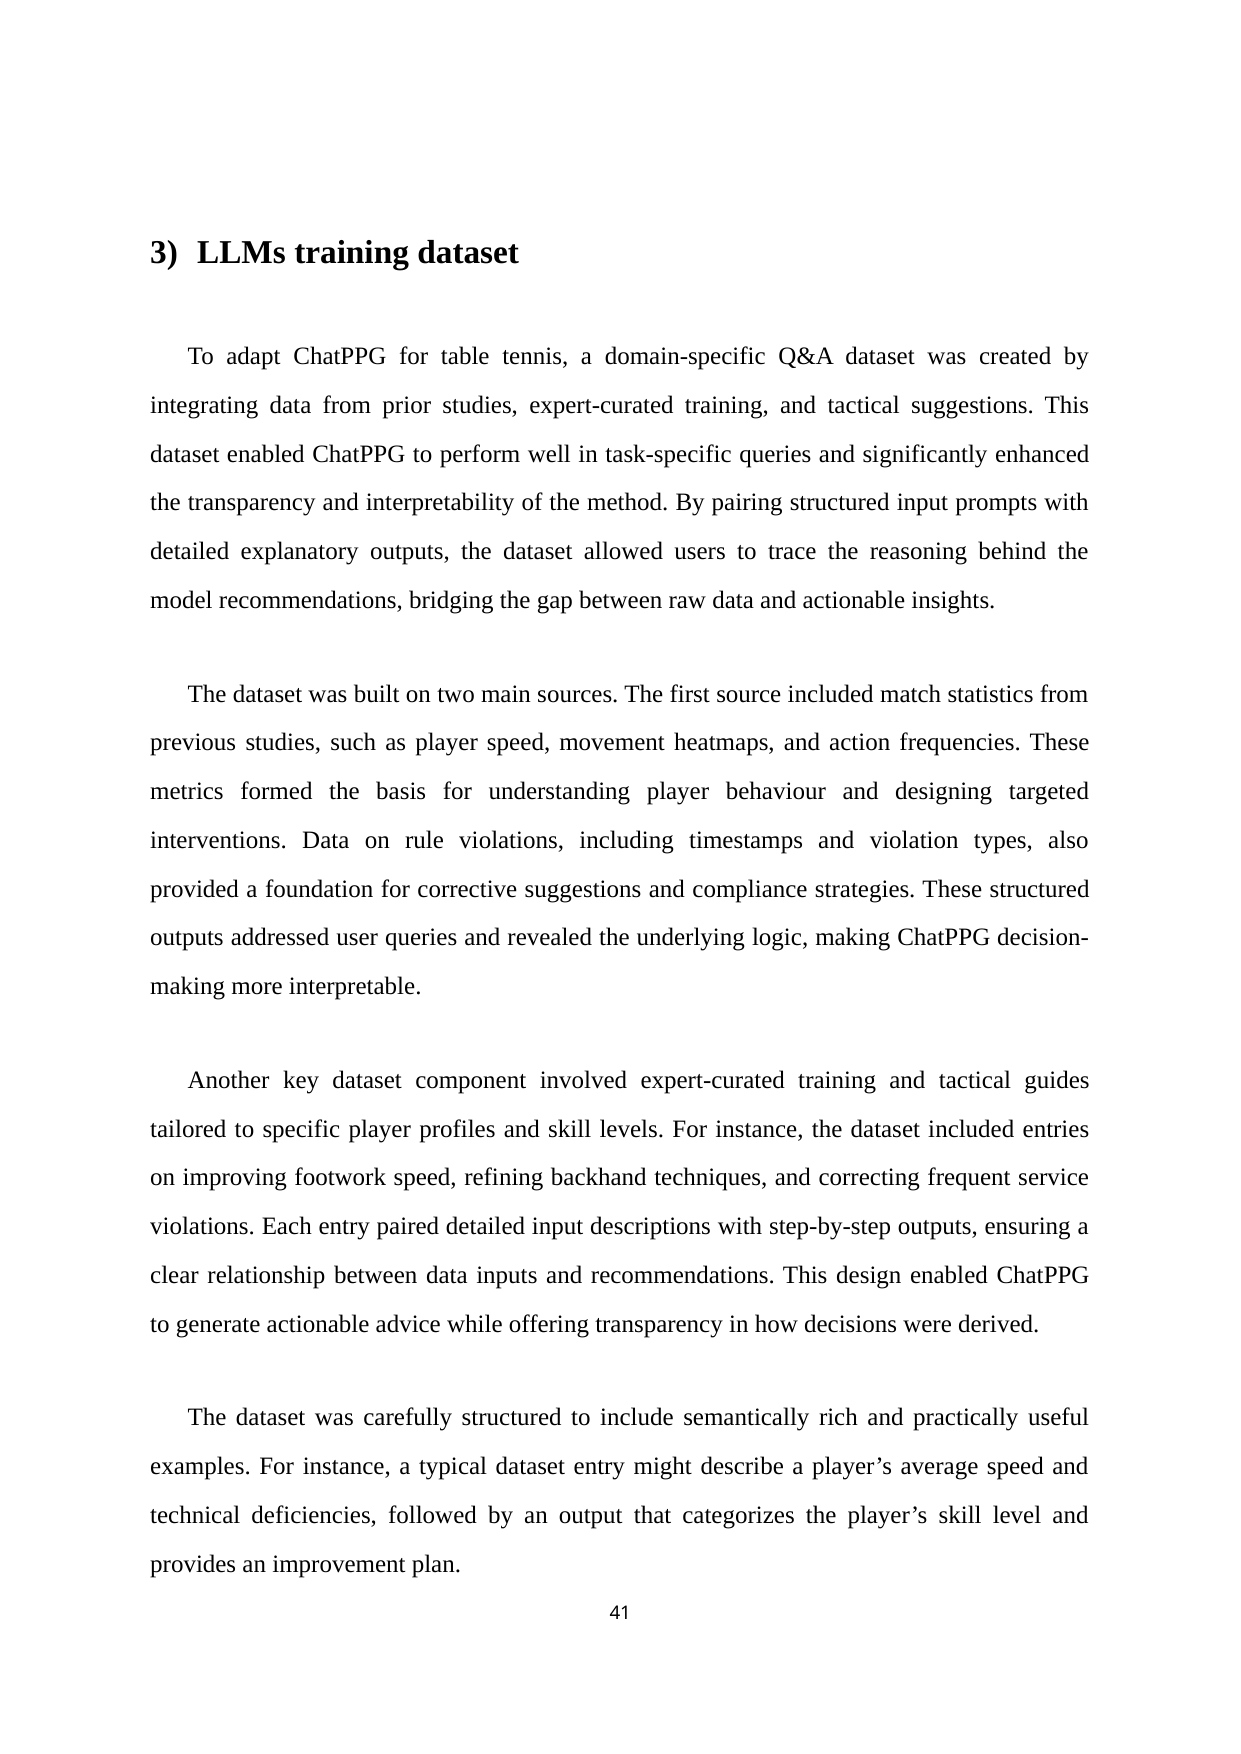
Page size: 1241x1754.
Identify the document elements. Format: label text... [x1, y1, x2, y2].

text Another key dataset component involved expert-curated training and tactical guides tailored to specific player profiles and skill levels. For instance, the dataset included entries on improving footwork speed, refining backhand techniques, and correcting frequent service violations. Each entry paired detailed input descriptions with step-by-step outputs, ensuring a clear relationship between data inputs and recommendations. This design enabled ChatPPG to generate actionable advice while offering transparency in how decisions were derived. [150, 1063, 1090, 1339]
text To adapt ChatPPG for table tennis, a domain-specific Q&A dataset was created by integrating data from prior studies, expert-curated training, and tactical suggestions. This dataset enabled ChatPPG to perform well in task-specific queries and significantly enhanced the transparency and interpretability of the method. By pairing structured input prompts with detailed explanatory outputs, the dataset allowed users to trace the reasoning behind the model recommendations, bridging the gap between raw data and actionable insights. [150, 339, 1090, 616]
subtitle LLMs training dataset [150, 219, 1090, 284]
text The dataset was built on two main sources. The first source included match statistics from previous studies, such as player speed, movement heatmaps, and action frequencies. These metrics formed the basis for understanding player behaviour and designing targeted interventions. Data on rule violations, including timestamps and violation types, also provided a foundation for corrective suggestions and compliance strategies. These structured outputs addressed user queries and revealed the underlying logic, making ChatPPG decision-making more interpretable. [150, 677, 1090, 1002]
text The dataset was carefully structured to include semantically rich and practically useful examples. For instance, a typical dataset entry might describe a player’s average speed and technical deficiencies, followed by an output that categorizes the player’s skill level and provides an improvement plan. [150, 1401, 1090, 1579]
